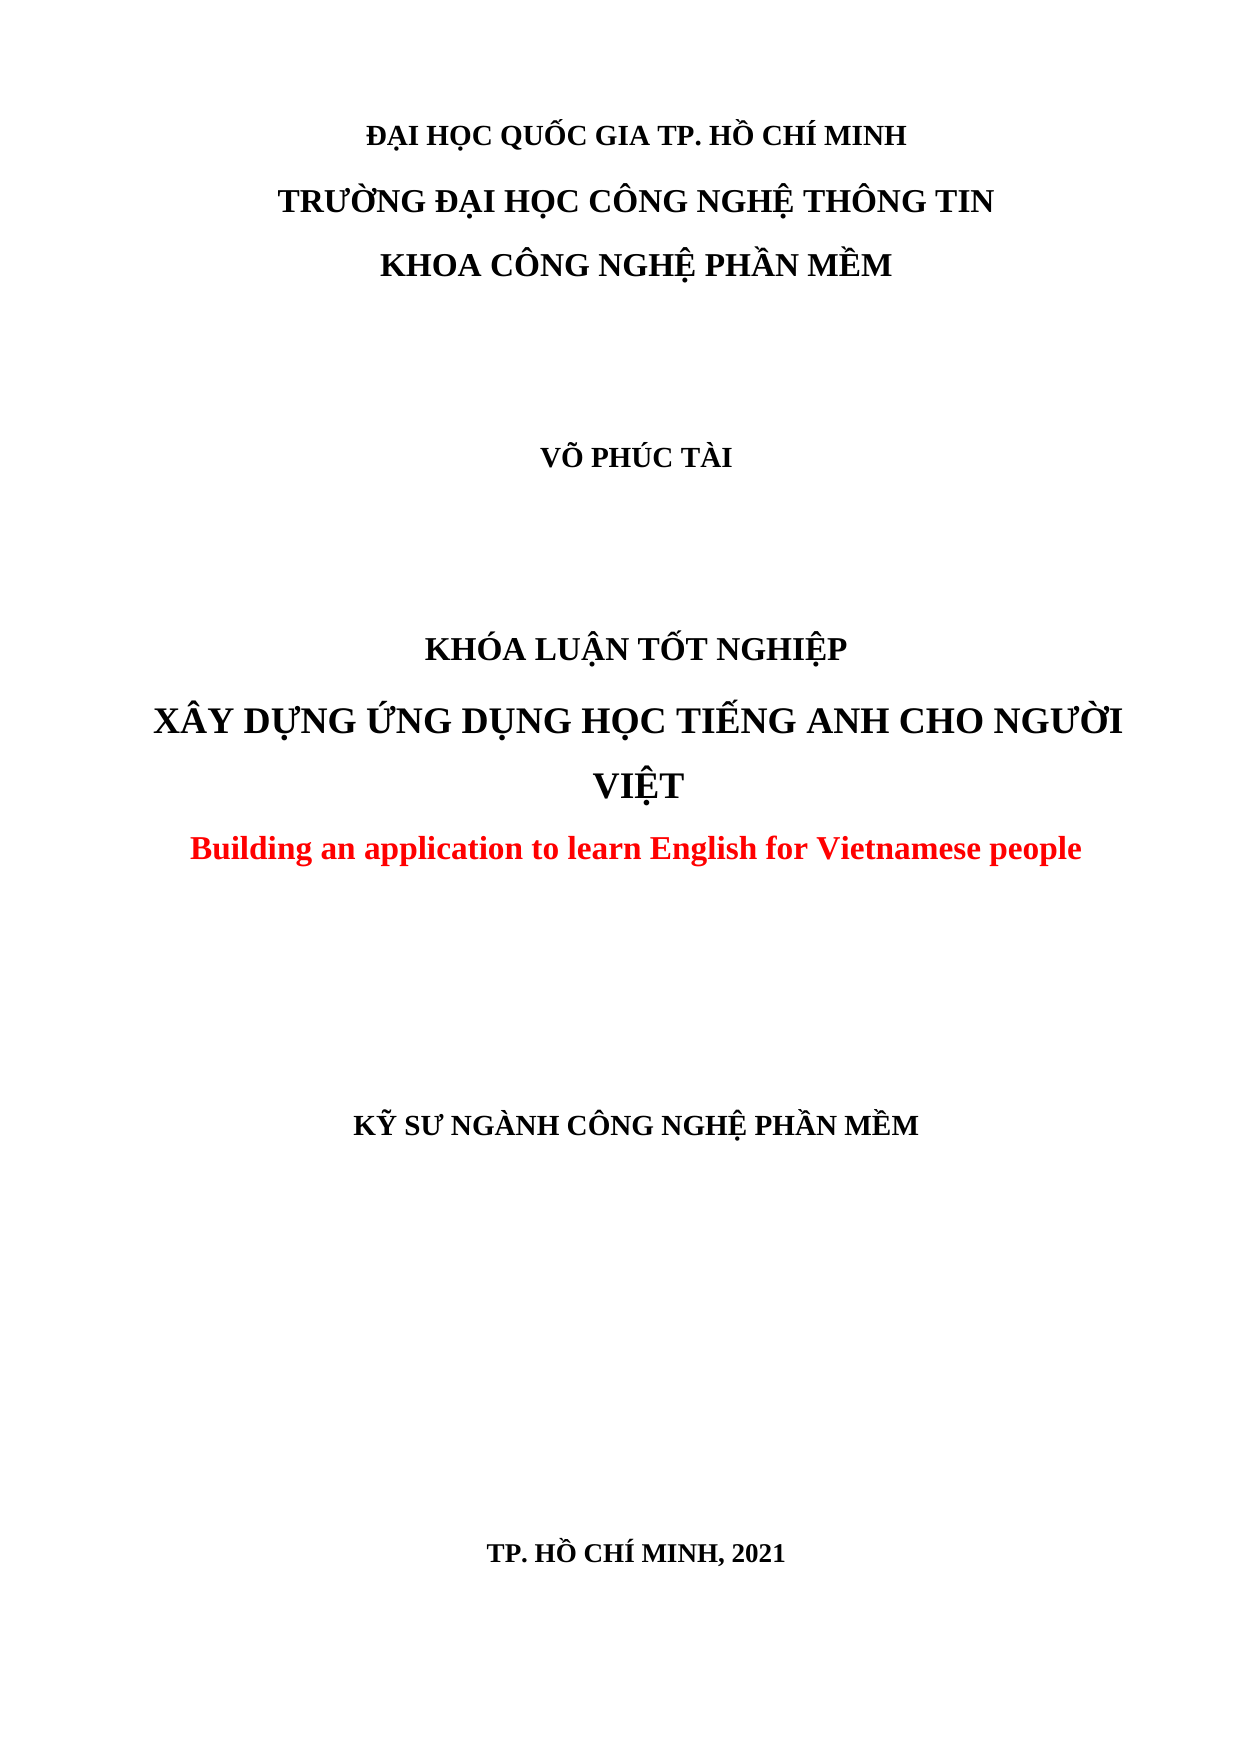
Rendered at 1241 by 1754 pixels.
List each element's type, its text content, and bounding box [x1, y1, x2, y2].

text TRƯỜNG ĐẠI HỌC CÔNG NGHỆ THÔNG TIN [150, 181, 1122, 219]
text KHÓA LUẬN TỐT NGHIỆP [150, 629, 1122, 667]
text KHOA CÔNG NGHỆ PHẦN MỀM [150, 245, 1122, 283]
text TP. HỒ CHÍ MINH, 2021 [150, 1537, 1122, 1568]
text Building an application to learn English for Vietnamese people [150, 828, 1122, 867]
text VÕ PHÚC TÀI [150, 440, 1122, 474]
text KỸ SƯ NGÀNH CÔNG NGHỆ PHẦN MỀM [150, 1108, 1122, 1142]
text ĐẠI HỌC QUỐC GIA TP. HỒ CHÍ MINH [150, 118, 1122, 152]
text XÂY DỰNG ỨNG DỤNG HỌC TIẾNG ANH CHO NGƯỜI VIỆT [150, 699, 1126, 807]
